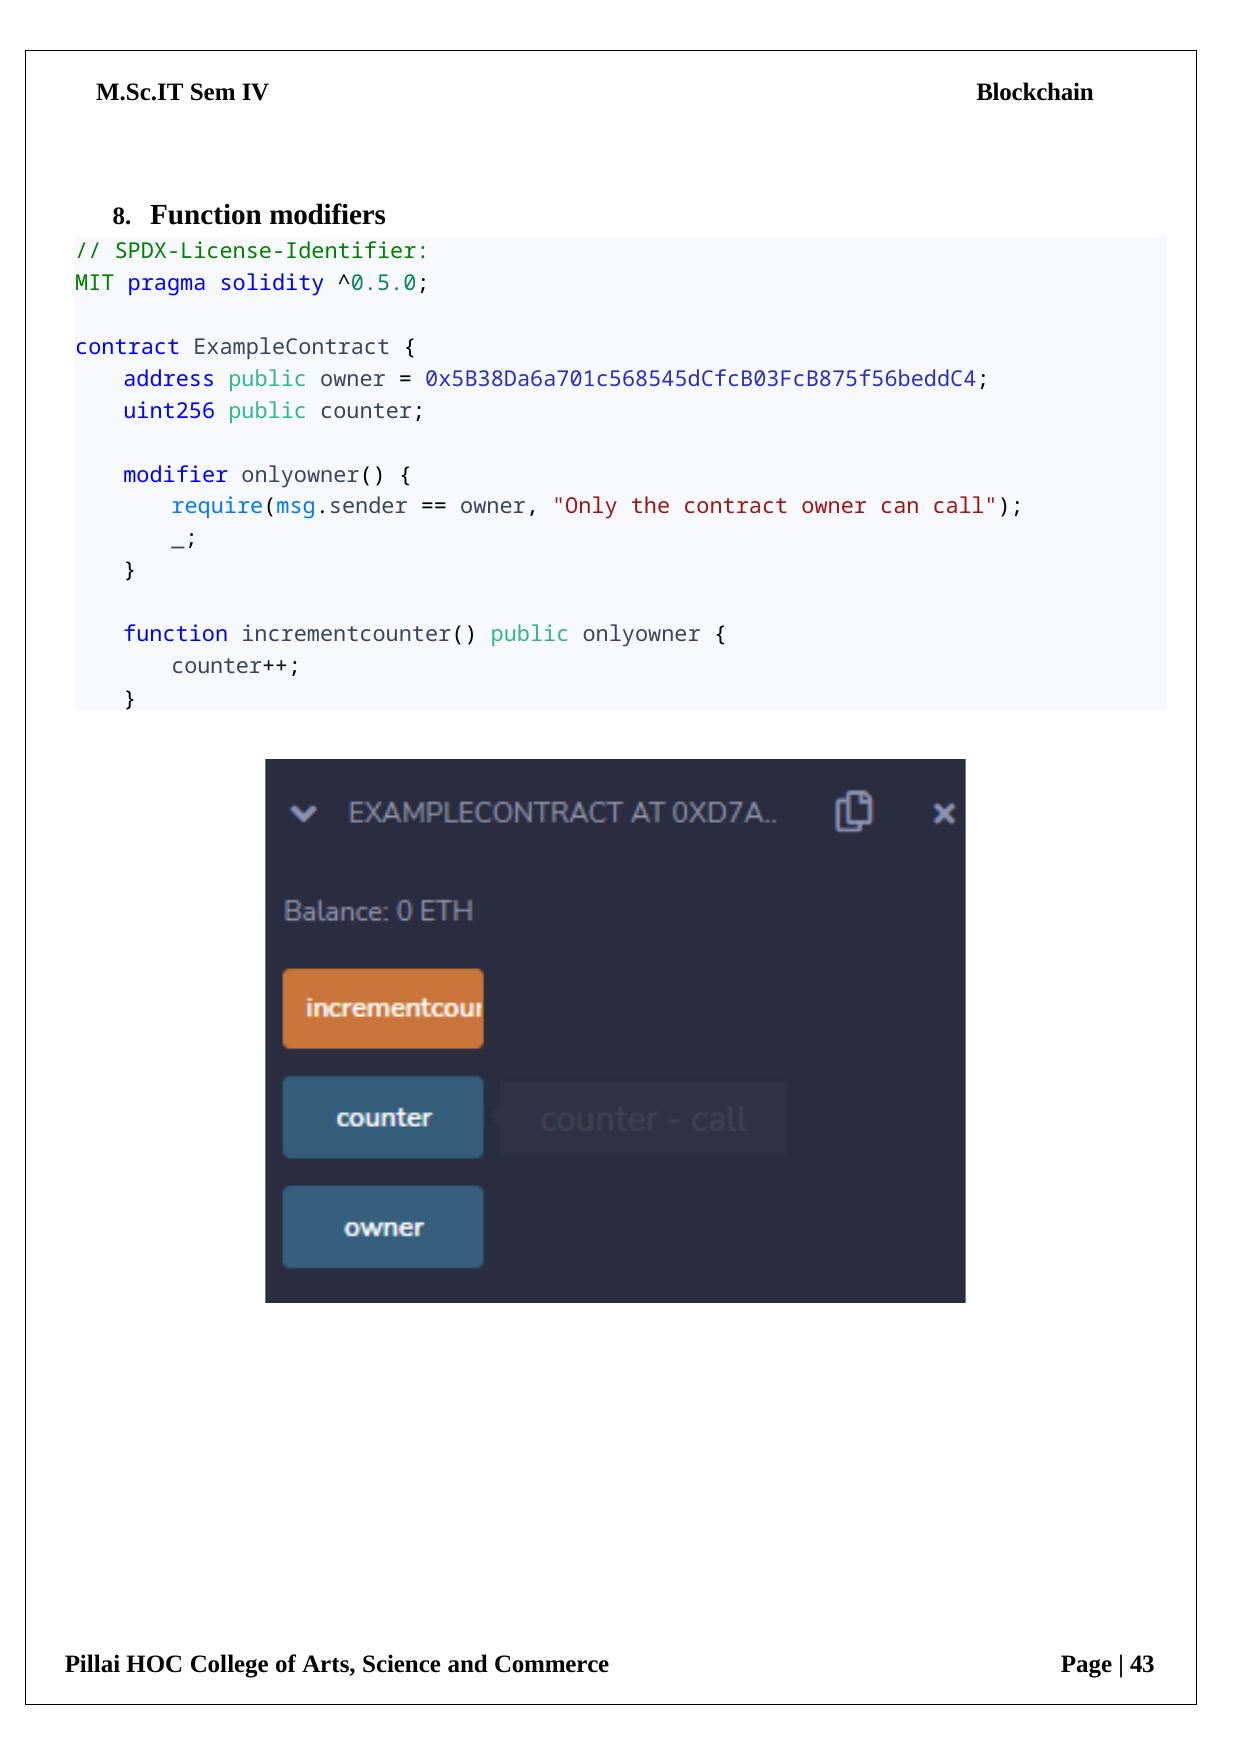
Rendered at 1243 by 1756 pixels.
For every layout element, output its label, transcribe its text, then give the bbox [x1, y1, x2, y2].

picture [265, 759, 966, 1303]
list Function modifiers [112, 197, 1196, 231]
